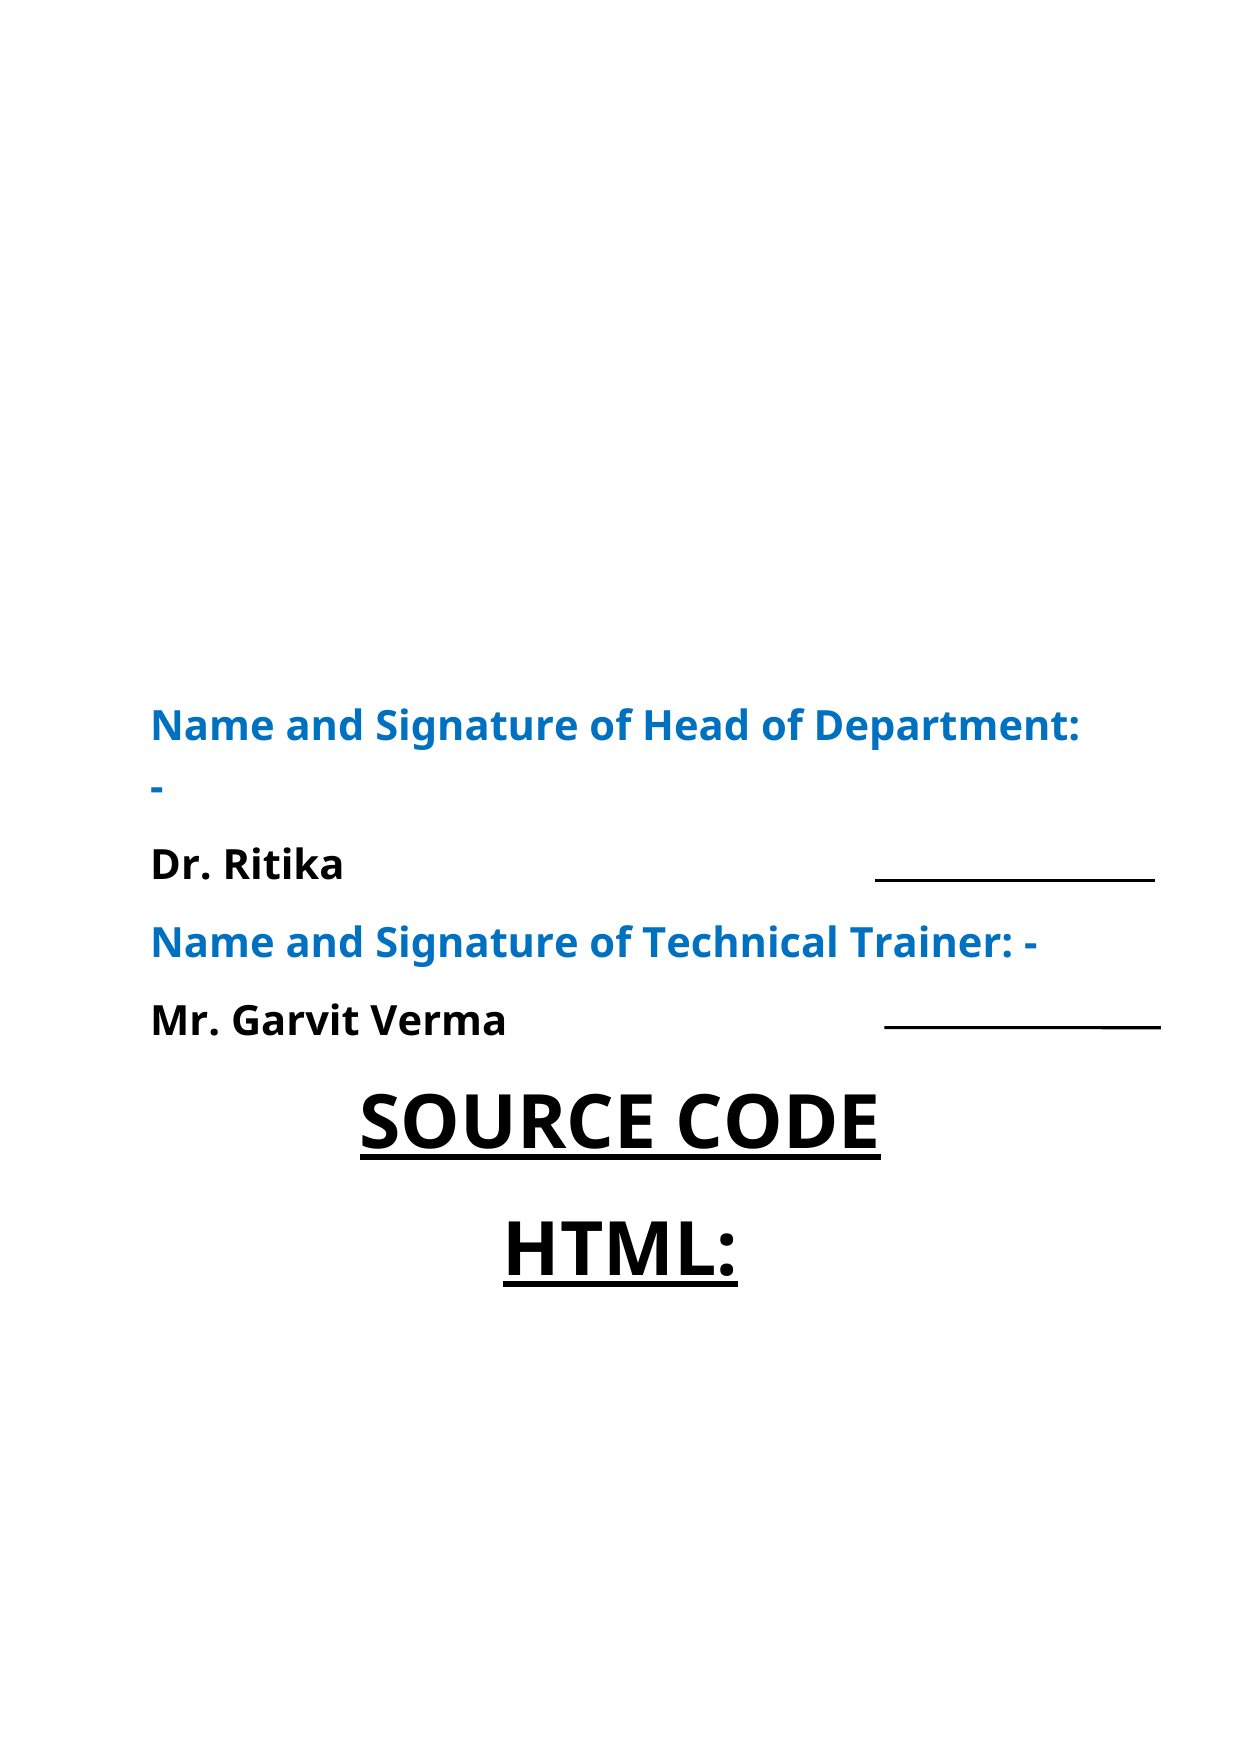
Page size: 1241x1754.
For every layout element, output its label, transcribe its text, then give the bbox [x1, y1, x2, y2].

text SOURCE CODE [150, 1068, 1090, 1171]
text HTML: [150, 1195, 1090, 1297]
text Mr. Garvit Verma [150, 990, 1090, 1047]
text Name and Signature of Technical Trainer: - [150, 912, 1090, 969]
text Name and Signature of Head of Department: - [150, 695, 1090, 813]
text Dr. Ritika [150, 834, 1090, 891]
